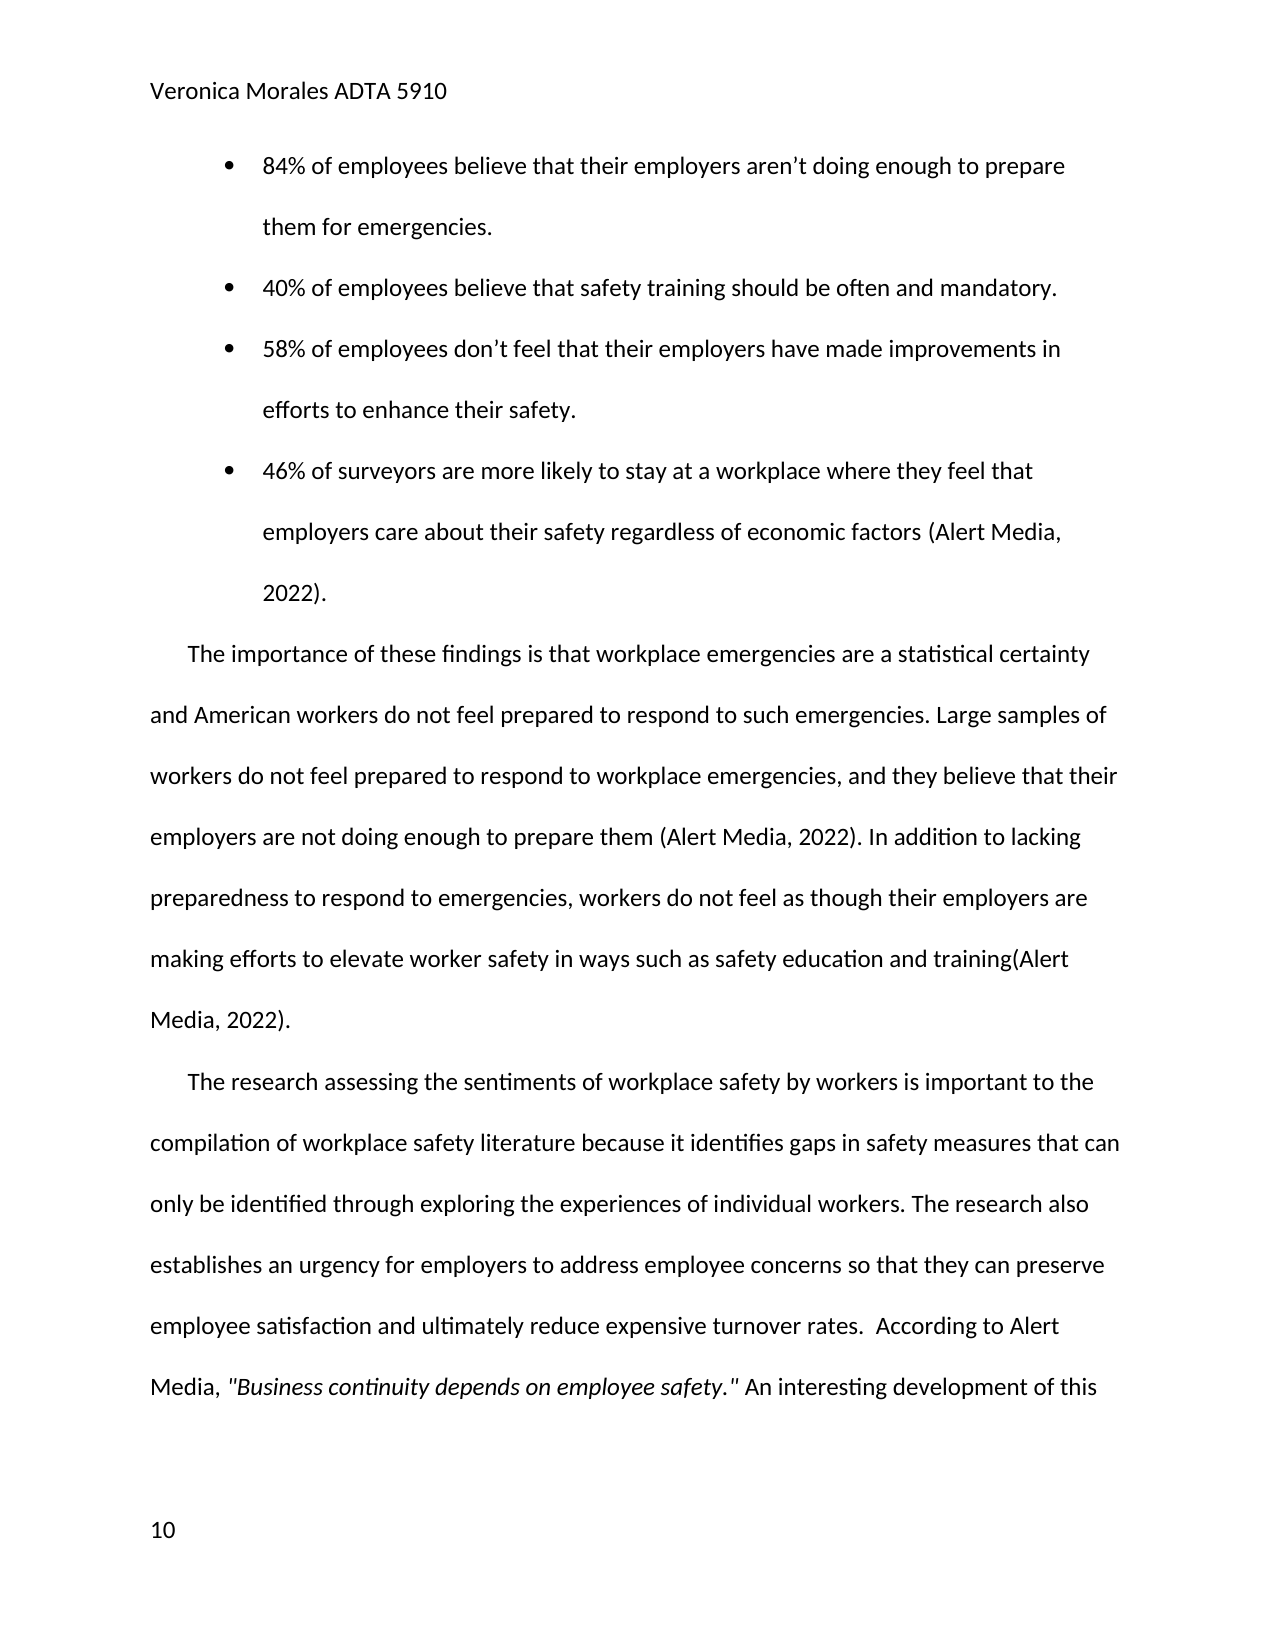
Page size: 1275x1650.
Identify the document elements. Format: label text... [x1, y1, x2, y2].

text The importance of these findings is that workplace emergencies are a statistical certainty and American workers do not feel prepared to respond to such emergencies. Large samples of workers do not feel prepared to respond to workplace emergencies, and they believe that their employers are not doing enough to prepare them (Alert Media, 2022). In addition to lacking preparedness to respond to emergencies, workers do not feel as though their employers are making efforts to elevate worker safety in ways such as safety education and training(Alert Media, 2022). [150, 638, 1125, 1035]
list 84% of employees believe that their employers aren’t doing enough to prepare them for emergencies. [225, 150, 1125, 242]
list 46% of surveyors are more likely to stay at a workplace where they feel that employers care about their safety regardless of economic factors (Alert Media, 2022). [225, 455, 1125, 608]
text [150, 1066, 1125, 1401]
list 40% of employees believe that safety training should be often and mandatory. [225, 272, 1125, 303]
list 58% of employees don’t feel that their employers have made improvements in efforts to enhance their safety. [225, 333, 1125, 425]
